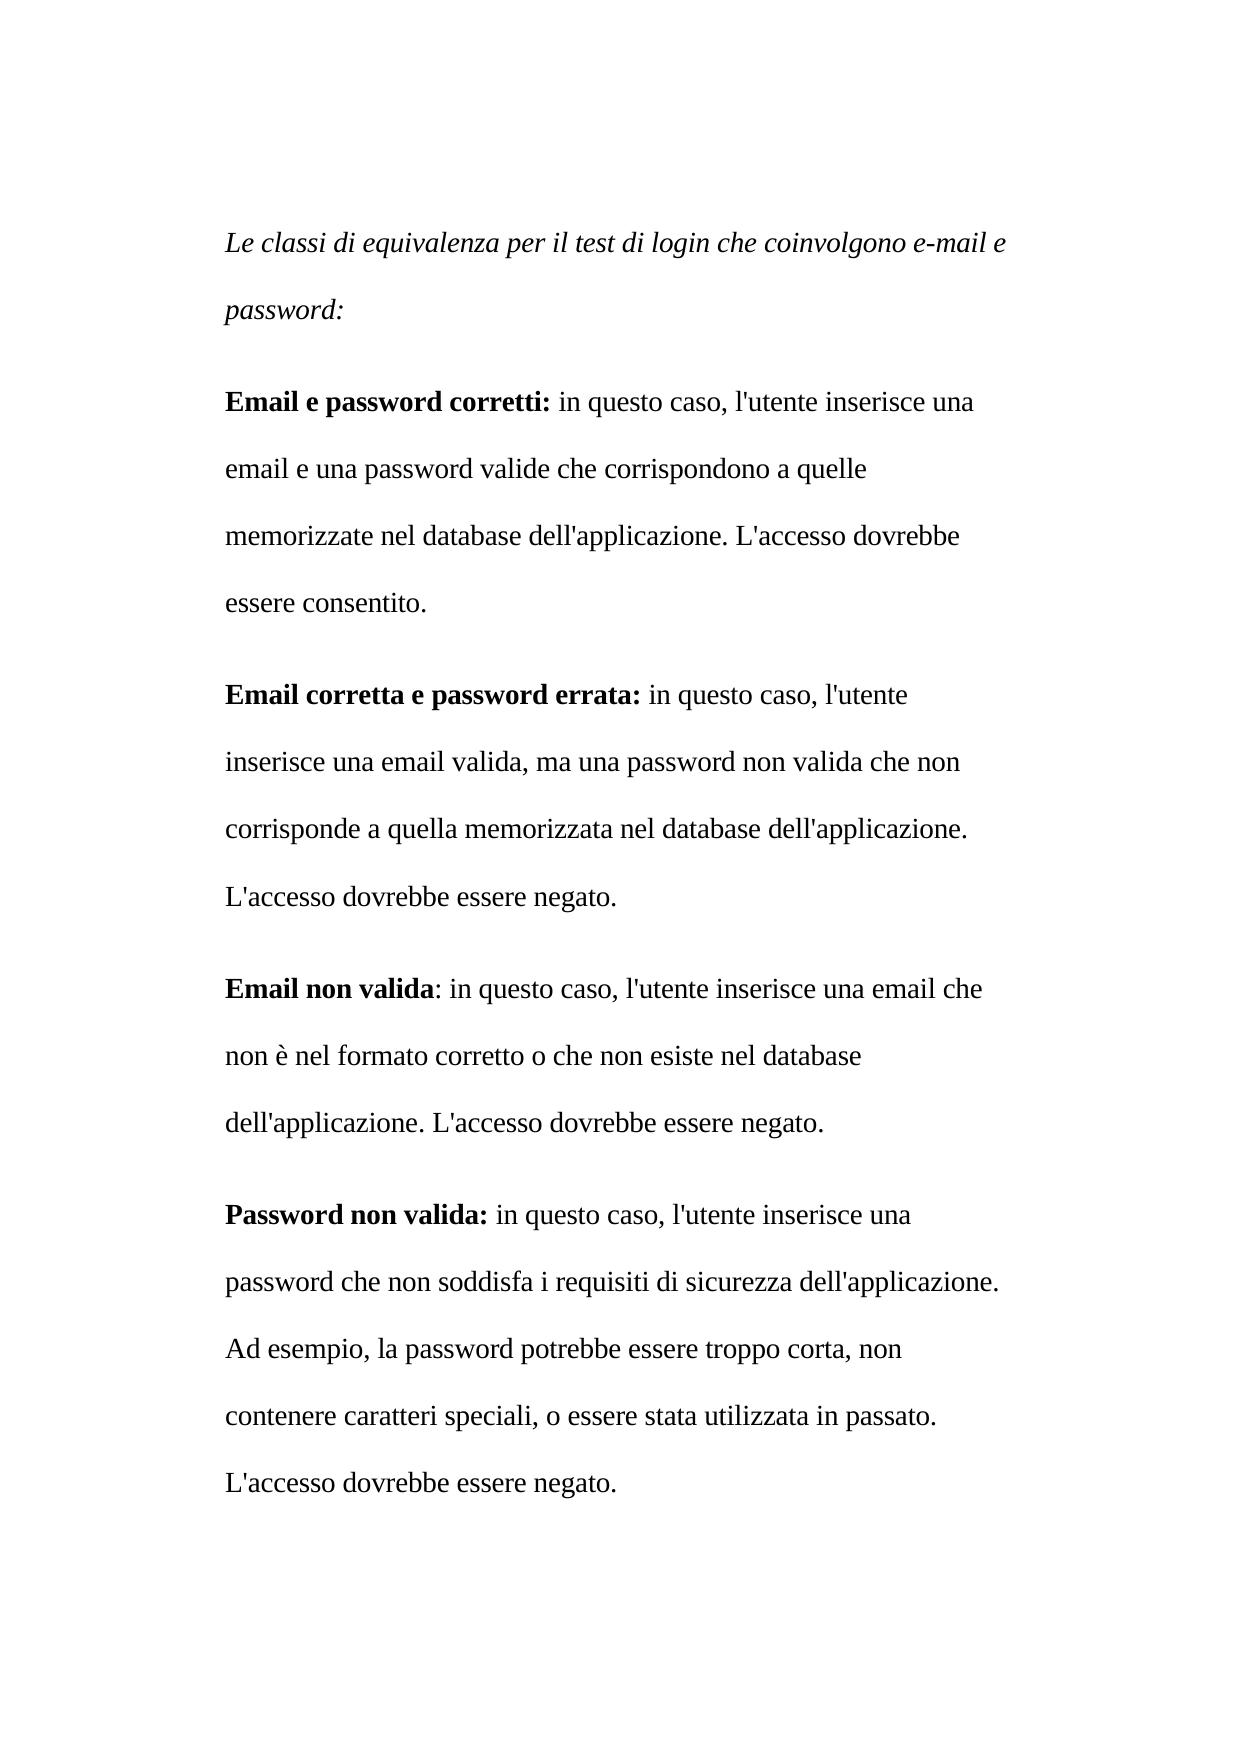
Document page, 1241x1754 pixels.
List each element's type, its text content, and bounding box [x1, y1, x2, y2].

text Email e password corretti: in questo caso, l'utente inserisce una email e una password valide che corrispondono a quelle memorizzate nel database dell'applicazione. L'accesso dovrebbe essere consentito. [225, 384, 1015, 619]
text Password non valida: in questo caso, l'utente inserisce una password che non soddisfa i requisiti di sicurezza dell'applicazione. Ad esempio, la password potrebbe essere troppo corta, non contenere caratteri speciali, o essere stata utilizzata in passato. L'accesso dovrebbe essere negato. [225, 1197, 1015, 1499]
text Email non valida: in questo caso, l'utente inserisce una email che non è nel formato corretto o che non esiste nel database dell'applicazione. L'accesso dovrebbe essere negato. [225, 971, 1015, 1138]
text Le classi di equivalenza per il test di login che coinvolgono e-mail e password: [225, 225, 1015, 326]
text Email corretta e password errata: in questo caso, l'utente inserisce una email valida, ma una password non valida che non corrisponde a quella memorizzata nel database dell'applicazione. L'accesso dovrebbe essere negato. [225, 677, 1015, 912]
